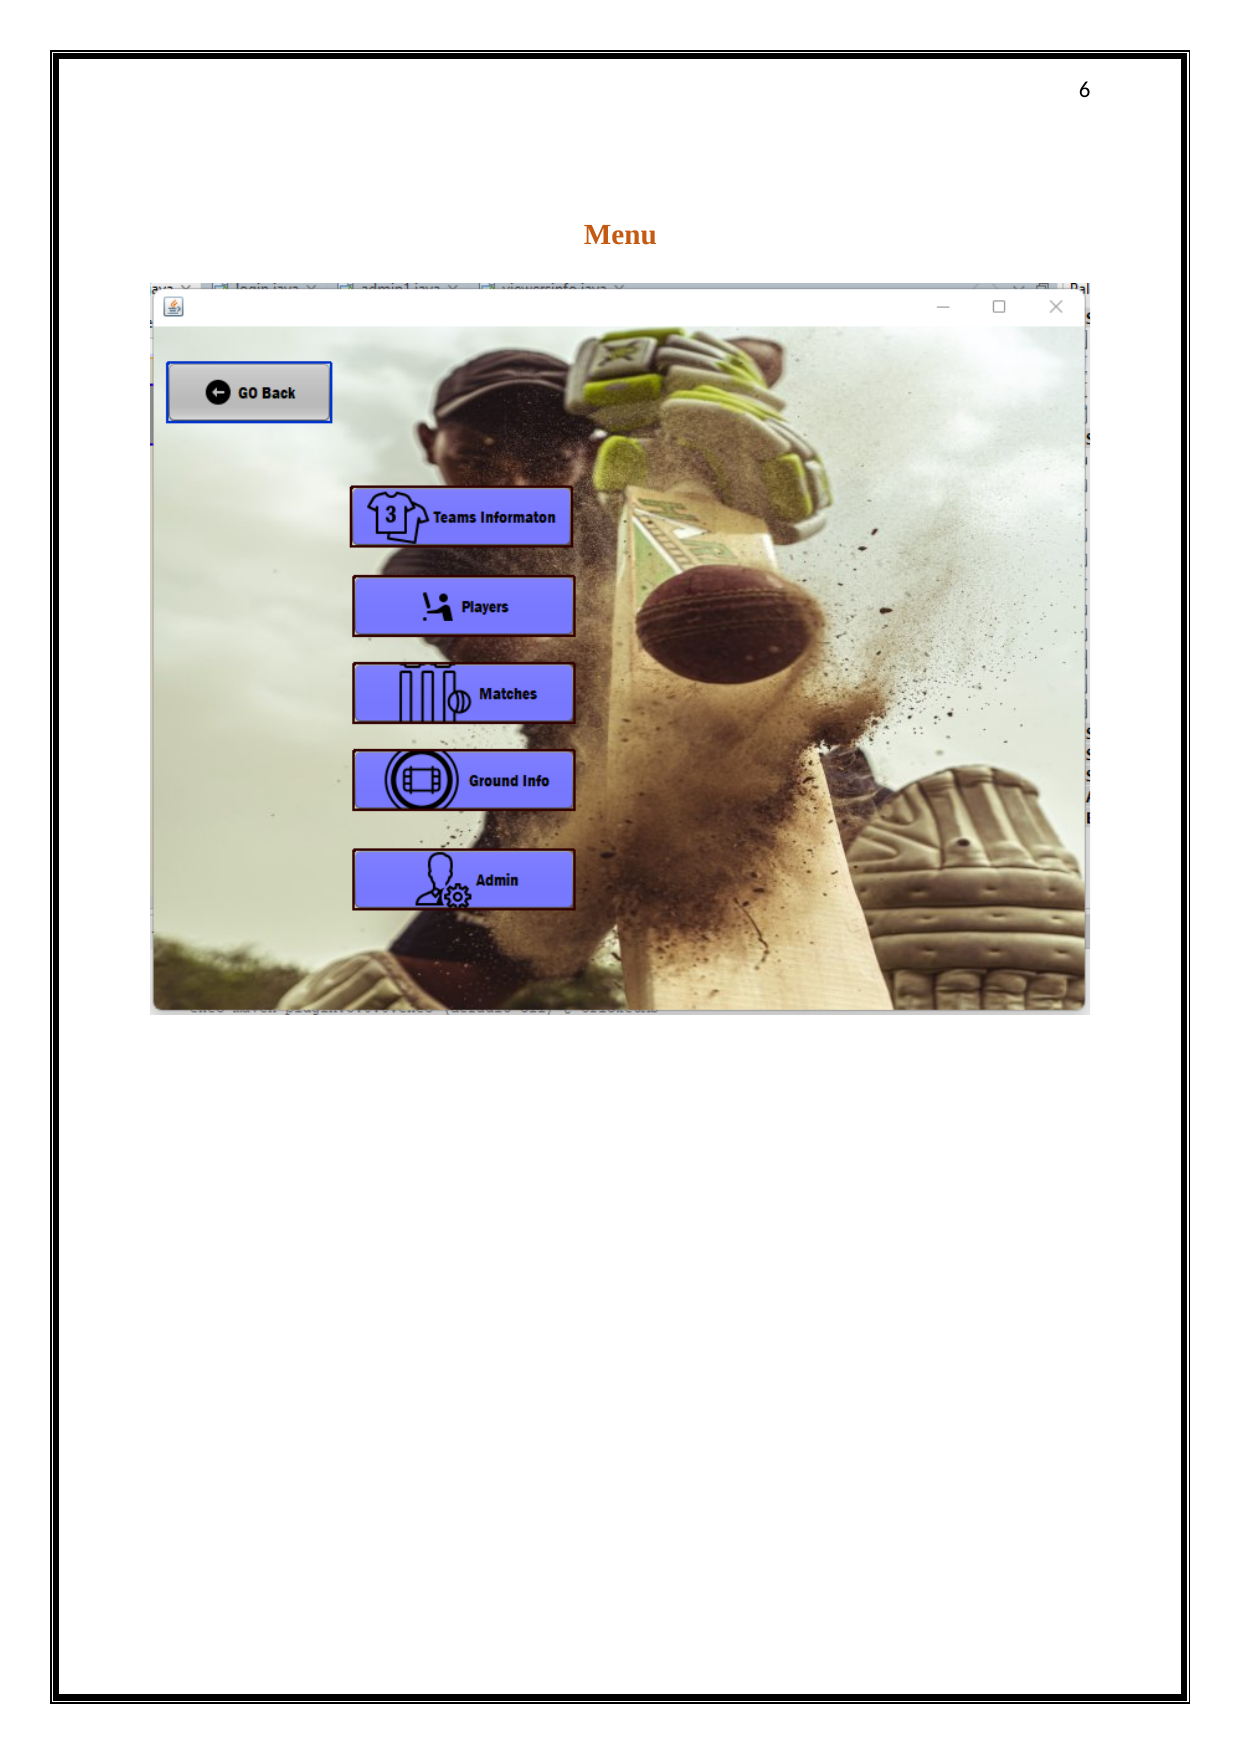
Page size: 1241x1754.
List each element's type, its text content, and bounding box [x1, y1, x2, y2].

picture [150, 283, 1091, 1015]
text Menu [150, 217, 1090, 251]
